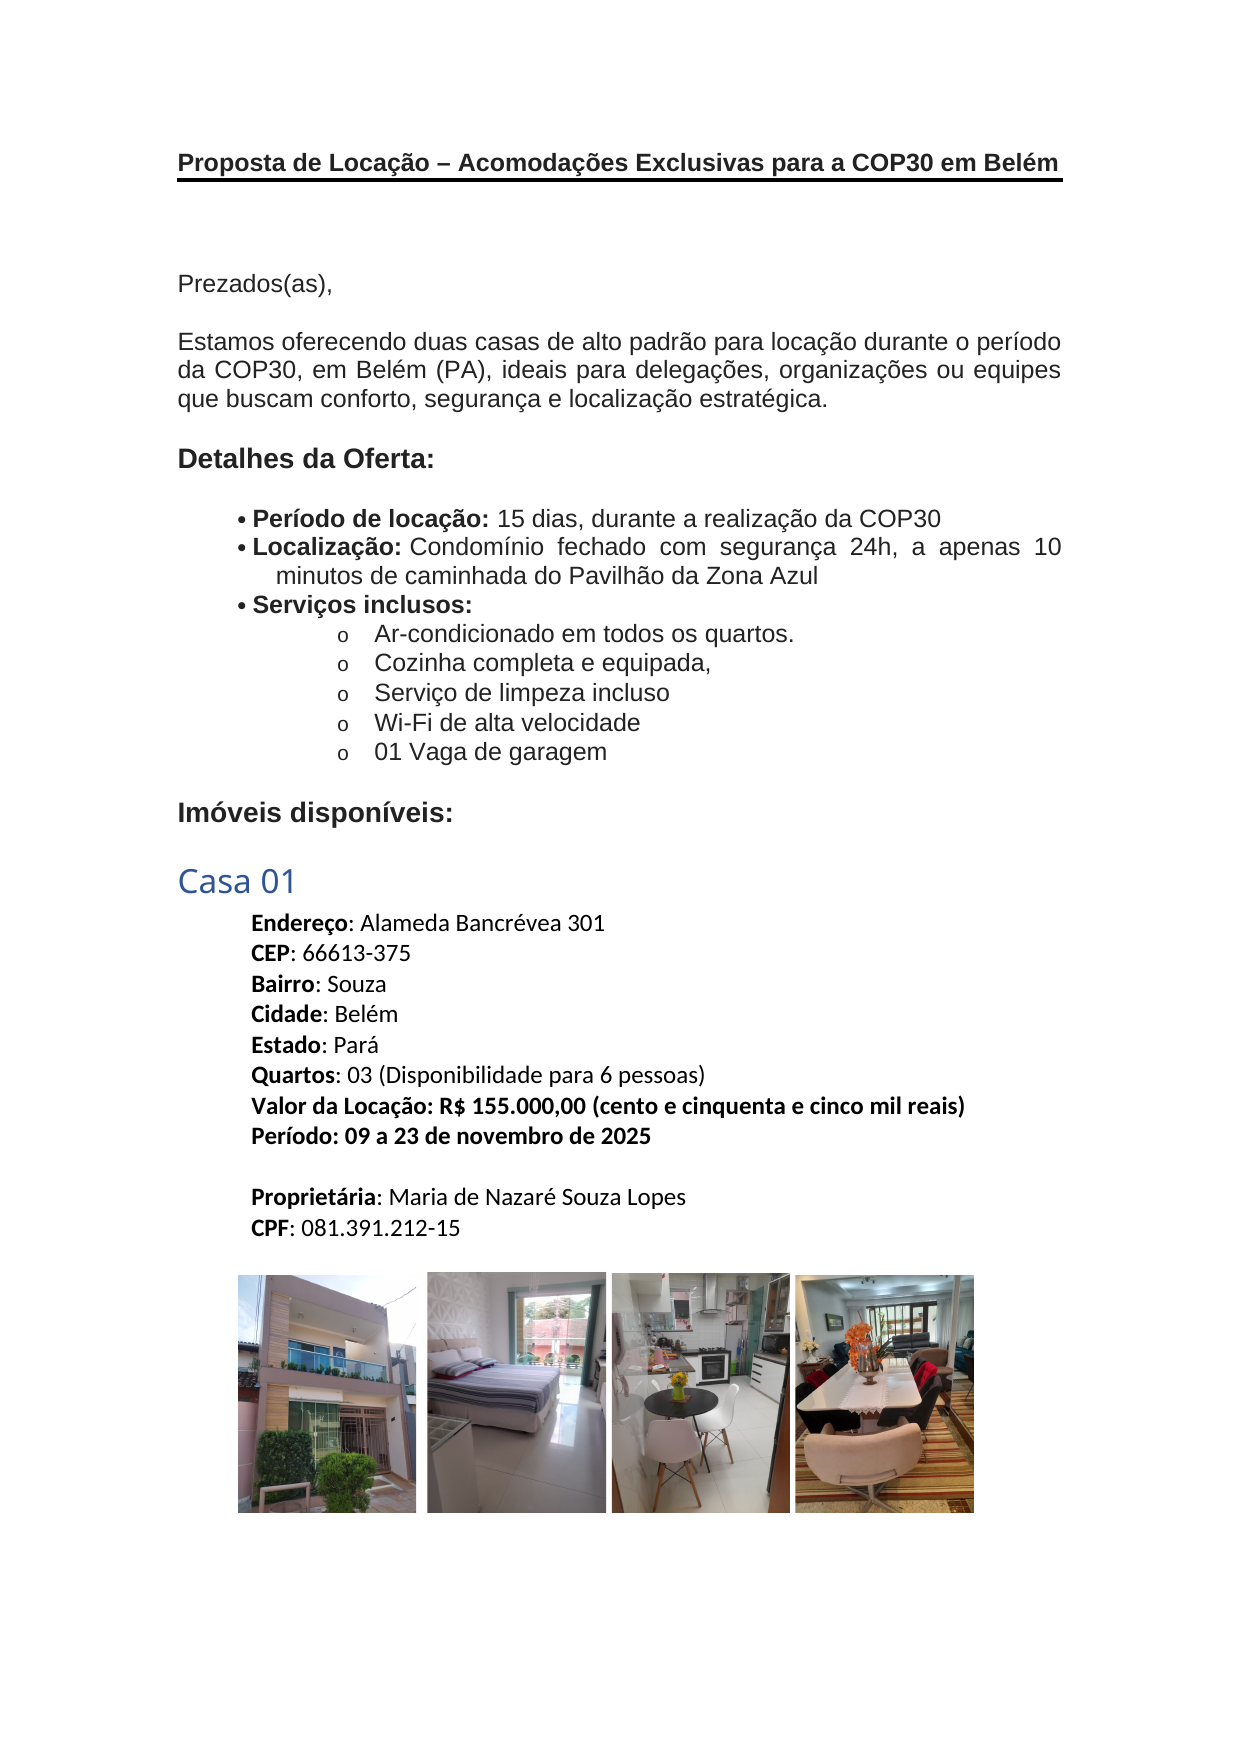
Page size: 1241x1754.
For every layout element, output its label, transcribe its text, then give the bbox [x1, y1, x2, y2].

text CEP: 66613-375 [177, 937, 1063, 968]
list Serviço de limpeza incluso [337, 678, 1063, 708]
text Cidade: Belém [177, 998, 1063, 1029]
list Ar-condicionado em todos os quartos. [337, 618, 1063, 648]
picture [611, 1273, 790, 1513]
picture [795, 1275, 974, 1513]
text CPF: 081.391.212-15 [177, 1212, 1063, 1242]
text Estado: Pará [177, 1029, 1063, 1059]
list Localização: Condomínio fechado com segurança 24h, a apenas 10 minutos de caminhada do Pavilhão da Zona Azul [238, 532, 1063, 590]
text Prezados(as), [177, 269, 1063, 297]
list 01 Vaga de garagem [337, 737, 1063, 767]
text Detalhes da Oferta: [177, 442, 1063, 474]
subtitle Casa 01 [177, 858, 1063, 903]
list Período de locação: 15 dias, durante a realização da COP30 [238, 503, 1063, 532]
text Proprietária: Maria de Nazaré Souza Lopes [177, 1181, 1063, 1212]
text Período: 09 a 23 de novembro de 2025 [177, 1120, 1063, 1151]
text Imóveis disponíveis: [177, 796, 1063, 828]
text Endereço: Alameda Bancrévea 301 [177, 907, 1063, 937]
picture [427, 1272, 607, 1513]
text Proposta de Locação – Acomodações Exclusivas para a COP30 em Belém [177, 148, 1063, 178]
text Estamos oferecendo duas casas de alto padrão para locação durante o período da COP30, em Belém (PA), ideais para delegações, organizações ou equipes que buscam conforto, segurança e localização estratégica. [177, 327, 1063, 413]
text Bairro: Souza [177, 968, 1063, 998]
text Quartos: 03 (Disponibilidade para 6 pessoas) [177, 1059, 1063, 1090]
list Serviços inclusos: [238, 590, 1063, 618]
list Wi-Fi de alta velocidade [337, 708, 1063, 737]
picture [238, 1275, 417, 1513]
list Cozinha completa e equipada, [337, 648, 1063, 678]
text Valor da Locação: R$ 155.000,00 (cento e cinquenta e cinco mil reais) [177, 1090, 1063, 1120]
